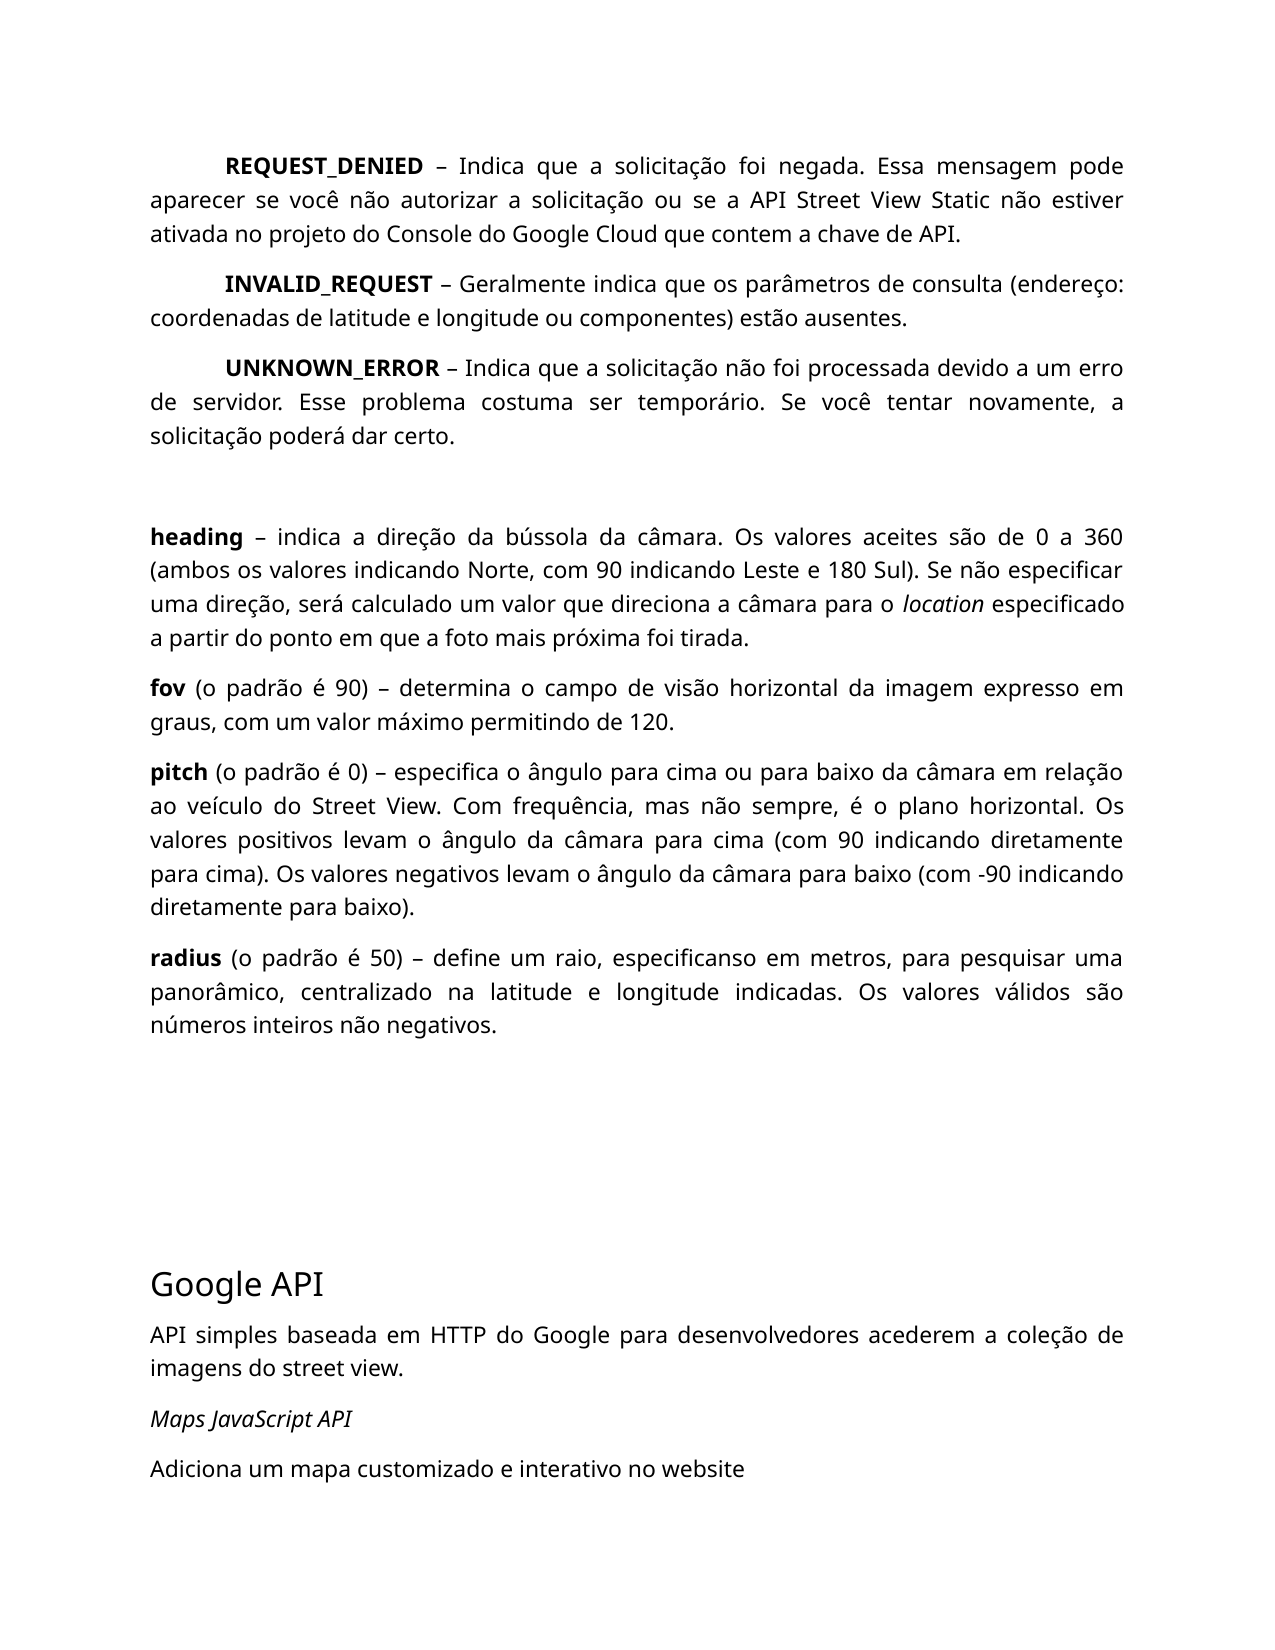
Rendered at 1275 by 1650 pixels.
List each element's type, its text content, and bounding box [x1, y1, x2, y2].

text pitch (o padrão é 0) – especifica o ângulo para cima ou para baixo da câmara em relação ao veículo do Street View. Com frequência, mas não sempre, é o plano horizontal. Os valores positivos levam o ângulo da câmara para cima (com 90 indicando diretamente para cima). Os valores negativos levam o ângulo da câmara para baixo (com -90 indicando diretamente para baixo). [150, 756, 1125, 922]
text REQUEST_DENIED – Indica que a solicitação foi negada. Essa mensagem pode aparecer se você não autorizar a solicitação ou se a API Street View Static não estiver ativada no projeto do Console do Google Cloud que contem a chave de API. [150, 150, 1125, 249]
text API simples baseada em HTTP do Google para desenvolvedores acederem a coleção de imagens do street view. [150, 1318, 1125, 1383]
text INVALID_REQUEST – Geralmente indica que os parâmetros de consulta (endereço: coordenadas de latitude e longitude ou componentes) estão ausentes. [150, 268, 1125, 333]
text Maps JavaScript API [150, 1403, 1125, 1434]
subtitle Google API [150, 1261, 1125, 1307]
text Adiciona um mapa customizado e interativo no website [150, 1453, 1125, 1484]
text UNKNOWN_ERROR – Indica que a solicitação não foi processada devido a um erro de servidor. Esse problema costuma ser temporário. Se você tentar novamente, a solicitação poderá dar certo. [150, 352, 1125, 451]
text radius (o padrão é 50) – define um raio, especificanso em metros, para pesquisar uma panorâmico, centralizado na latitude e longitude indicadas. Os valores válidos são números inteiros não negativos. [150, 942, 1125, 1040]
text fov (o padrão é 90) – determina o campo de visão horizontal da imagem expresso em graus, com um valor máximo permitindo de 120. [150, 672, 1125, 737]
text heading – indica a direção da bússola da câmara. Os valores aceites são de 0 a 360 (ambos os valores indicando Norte, com 90 indicando Leste e 180 Sul). Se não especificar uma direção, será calculado um valor que direciona a câmara para o location especificado a partir do ponto em que a foto mais próxima foi tirada. [150, 520, 1125, 653]
